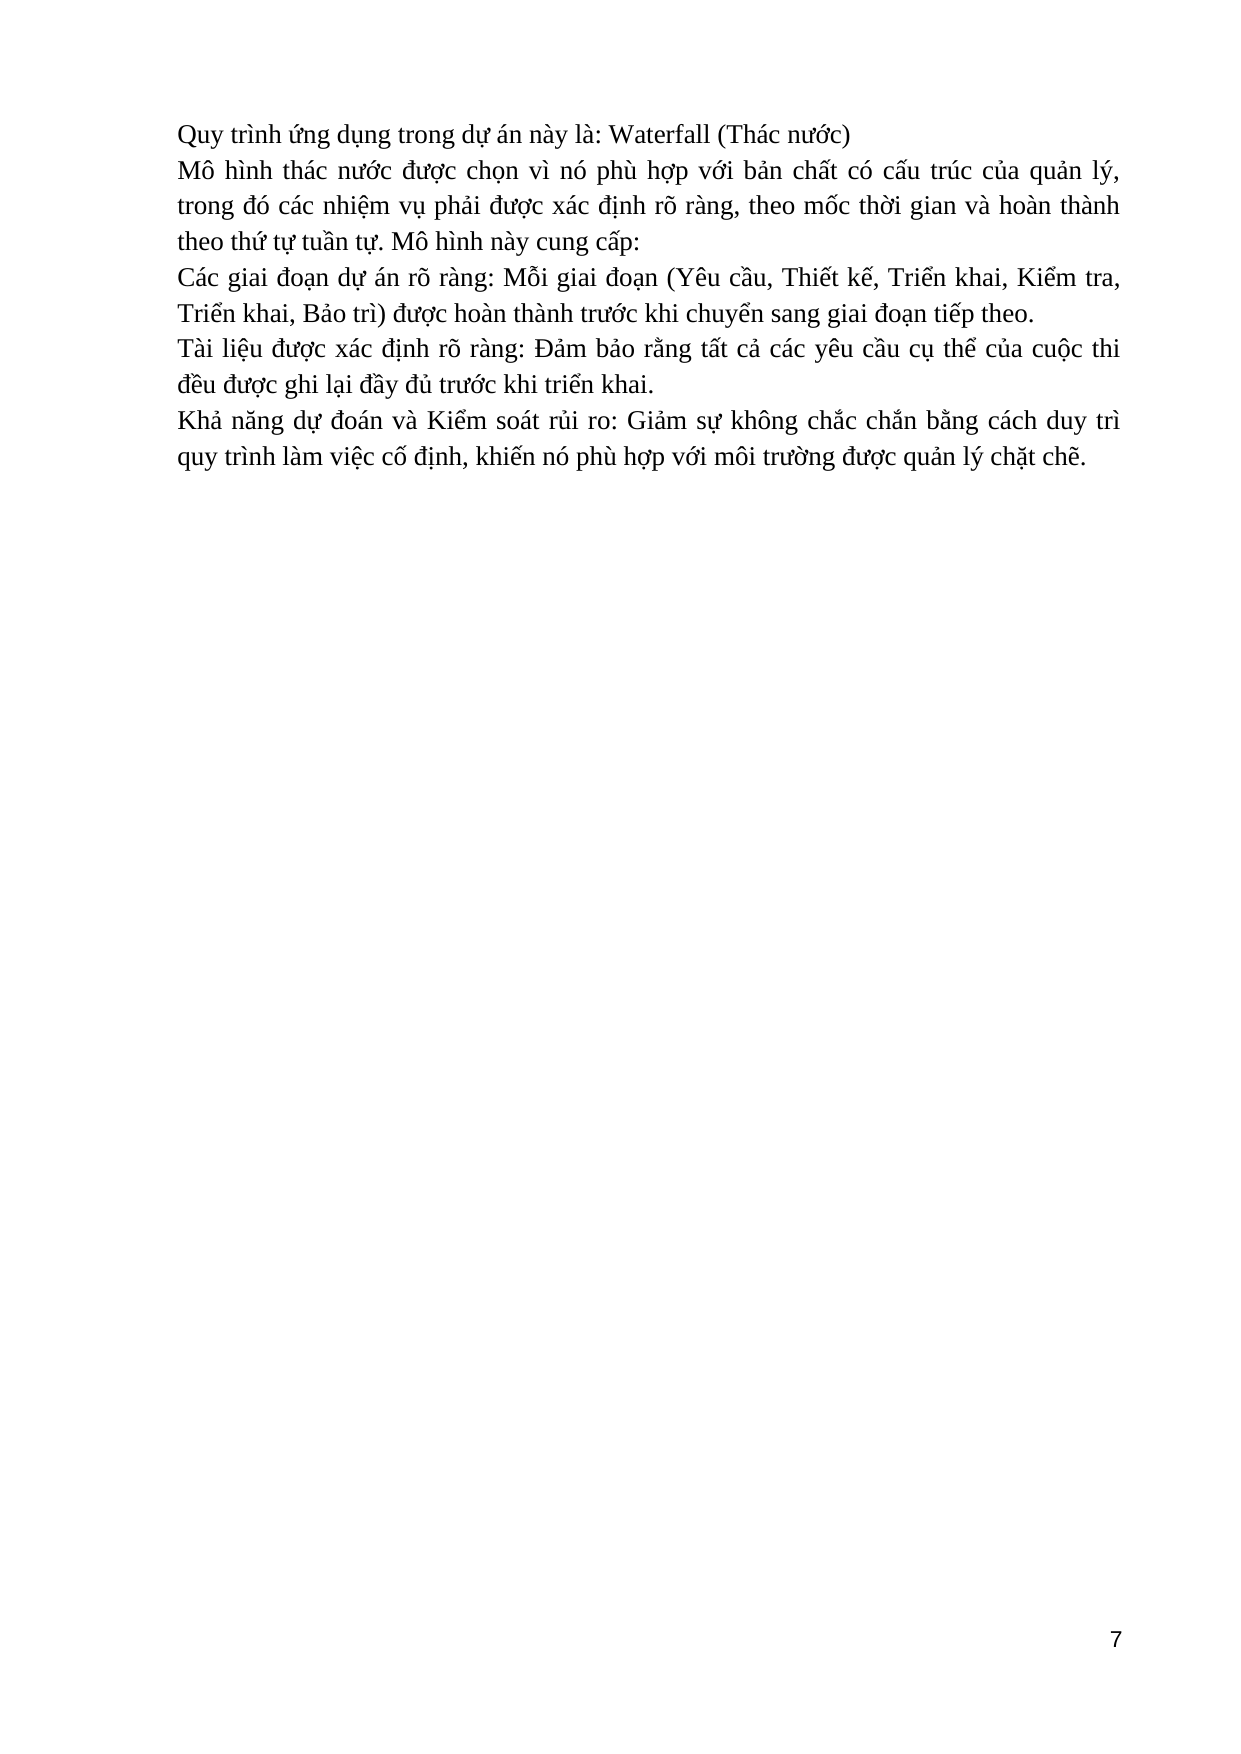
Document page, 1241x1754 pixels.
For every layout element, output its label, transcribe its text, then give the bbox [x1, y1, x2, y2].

text Khả năng dự đoán và Kiểm soát rủi ro: Giảm sự không chắc chắn bằng cách duy trì quy trình làm việc cố định, khiến nó phù hợp với môi trường được quản lý chặt chẽ. [177, 404, 1122, 471]
text Quy trình ứng dụng trong dự án này là: Waterfall (Thác nước) [177, 118, 1122, 149]
text Các giai đoạn dự án rõ ràng: Mỗi giai đoạn (Yêu cầu, Thiết kế, Triển khai, Kiểm tra, Triển khai, Bảo trì) được hoàn thành trước khi chuyển sang giai đoạn tiếp theo. [177, 261, 1122, 328]
text Mô hình thác nước được chọn vì nó phù hợp với bản chất có cấu trúc của quản lý, trong đó các nhiệm vụ phải được xác định rõ ràng, theo mốc thời gian và hoàn thành theo thứ tự tuần tự. Mô hình này cung cấp: [177, 154, 1122, 256]
text Tài liệu được xác định rõ ràng: Đảm bảo rằng tất cả các yêu cầu cụ thể của cuộc thi đều được ghi lại đầy đủ trước khi triển khai. [177, 332, 1122, 399]
